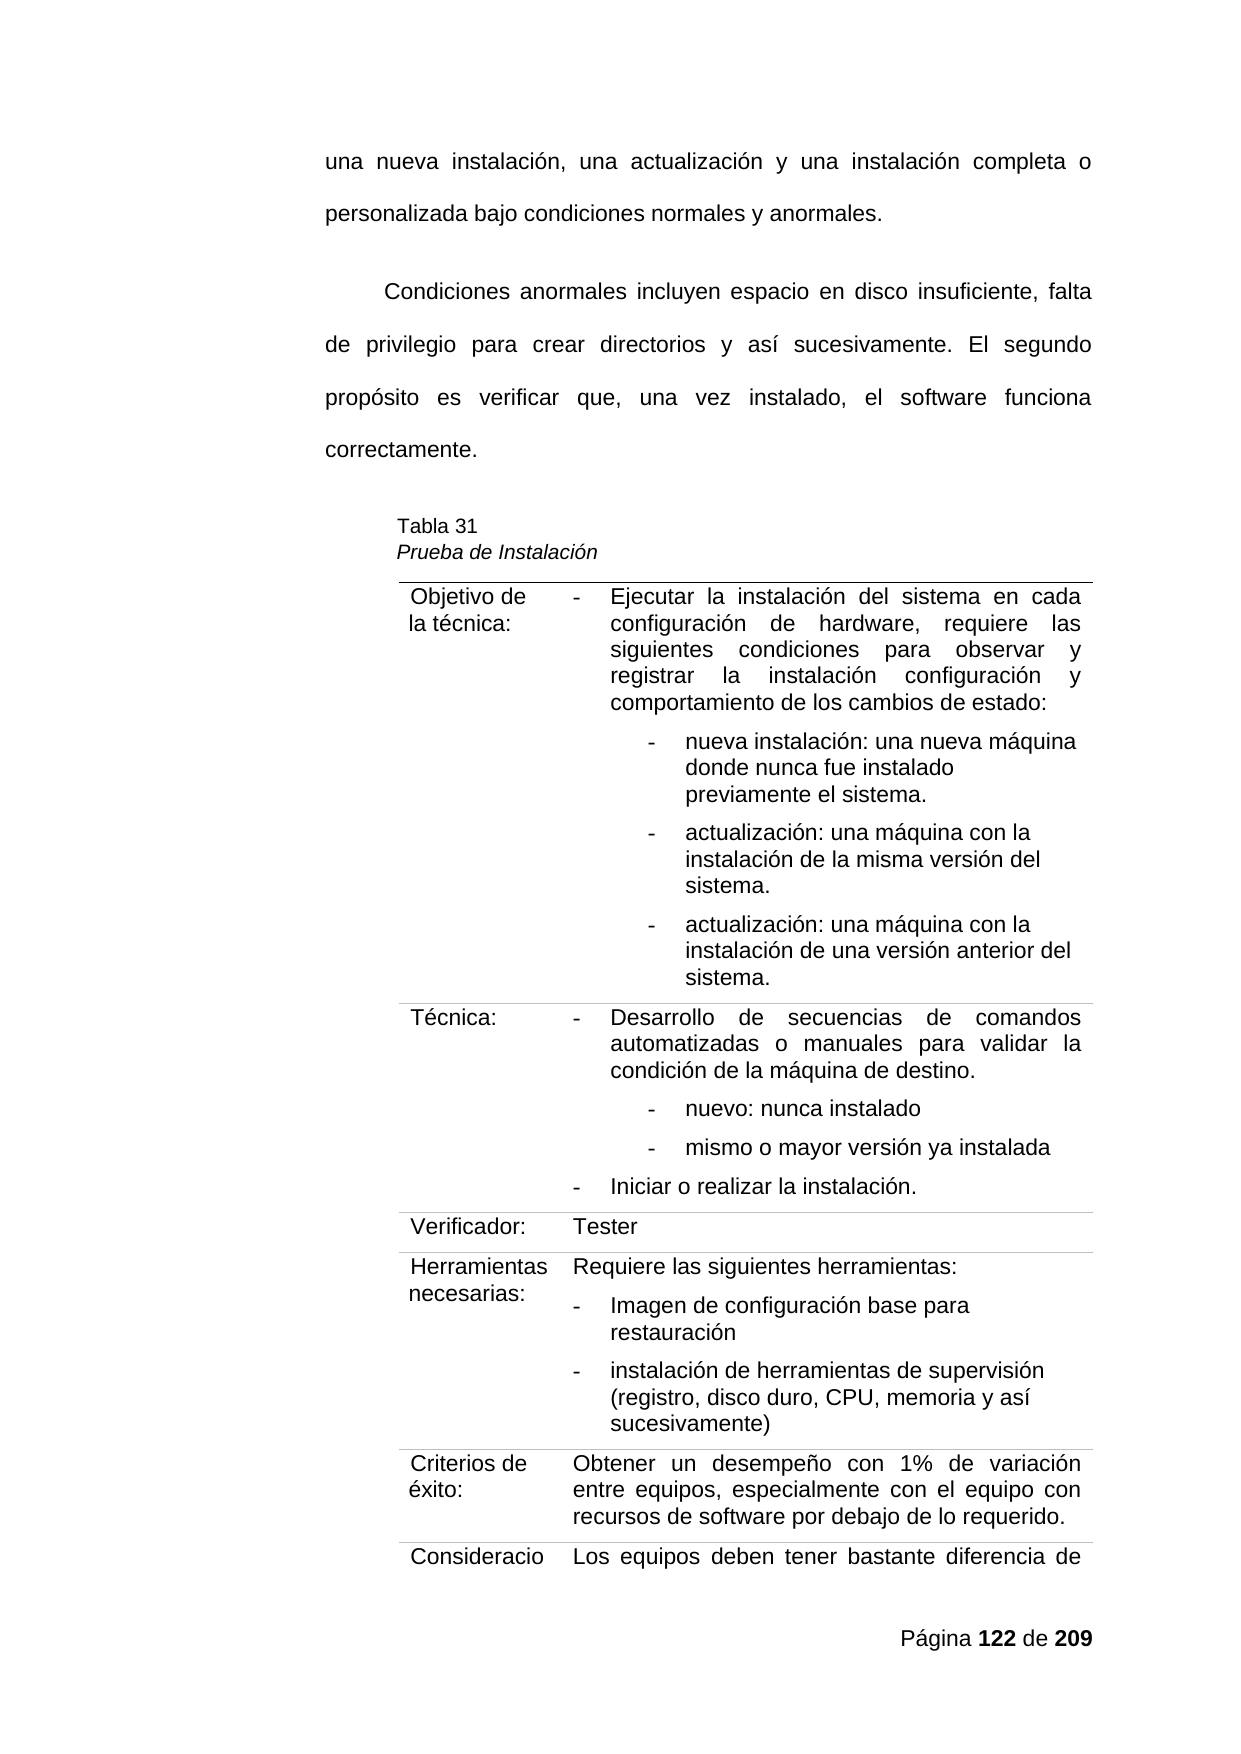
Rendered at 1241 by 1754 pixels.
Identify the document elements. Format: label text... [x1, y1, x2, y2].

text Condiciones anormales incluyen espacio en disco insuficiente, falta de privilegio para crear directorios y así sucesivamente. El segundo propósito es verificar que, una vez instalado, el software funciona correctamente. [325, 278, 1092, 463]
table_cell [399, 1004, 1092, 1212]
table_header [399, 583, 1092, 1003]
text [325, 148, 1092, 227]
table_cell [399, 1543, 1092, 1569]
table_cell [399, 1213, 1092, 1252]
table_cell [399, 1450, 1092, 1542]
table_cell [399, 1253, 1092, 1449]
